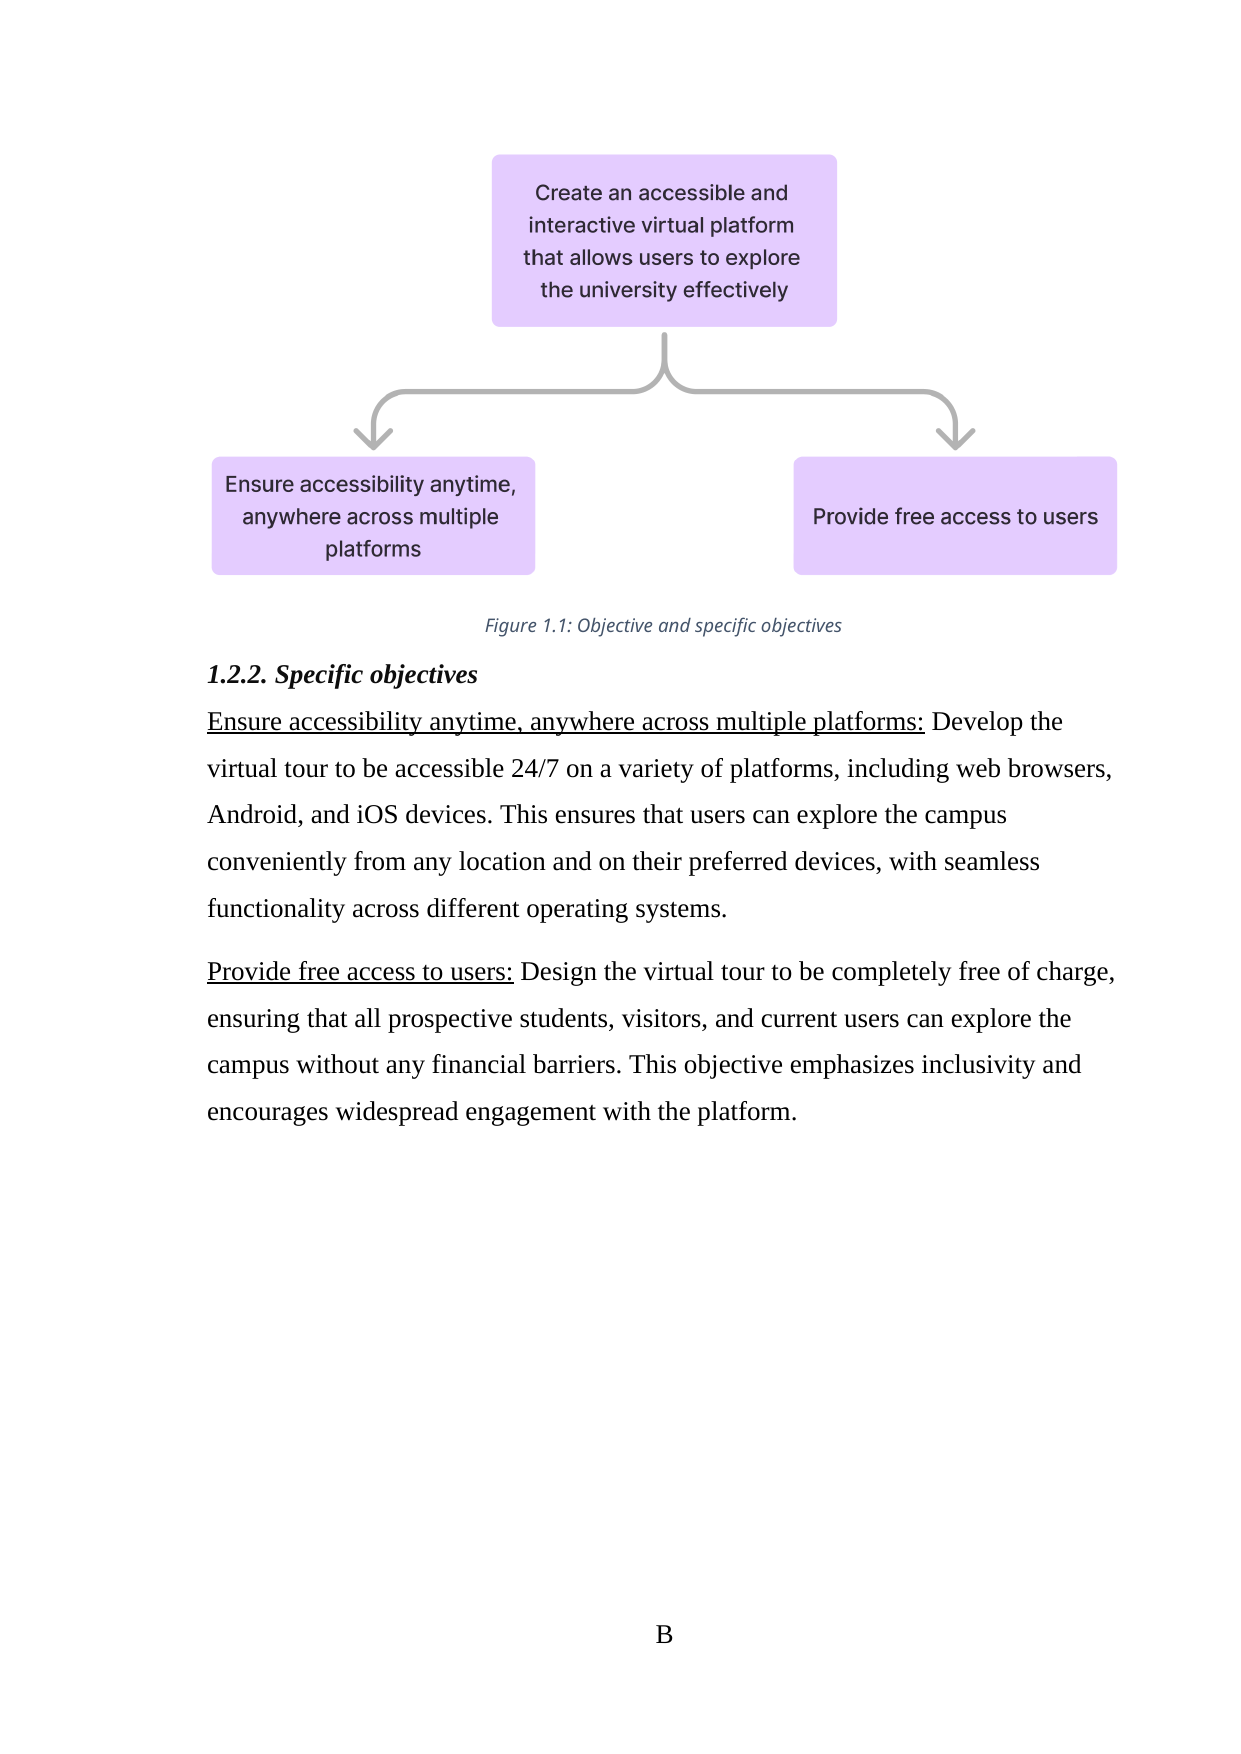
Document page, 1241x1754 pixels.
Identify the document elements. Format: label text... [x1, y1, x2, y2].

text Ensure accessibility anytime, anywhere across multiple platforms: Develop the virtual tour to be accessible 24/7 on a variety of platforms, including web browsers, Android, and iOS devices. This ensures that users can explore the campus conveniently from any location and on their preferred devices, with seamless functionality across different operating systems. [207, 705, 1122, 923]
picture [206, 150, 1123, 580]
subtitle Specific objectives [207, 658, 1122, 689]
text Provide free access to users: Design the virtual tour to be completely free of charge, ensuring that all prospective students, visitors, and current users can explore the campus without any financial barriers. This objective emphasizes inclusivity and encourages widespread engagement with the platform. [207, 955, 1122, 1126]
